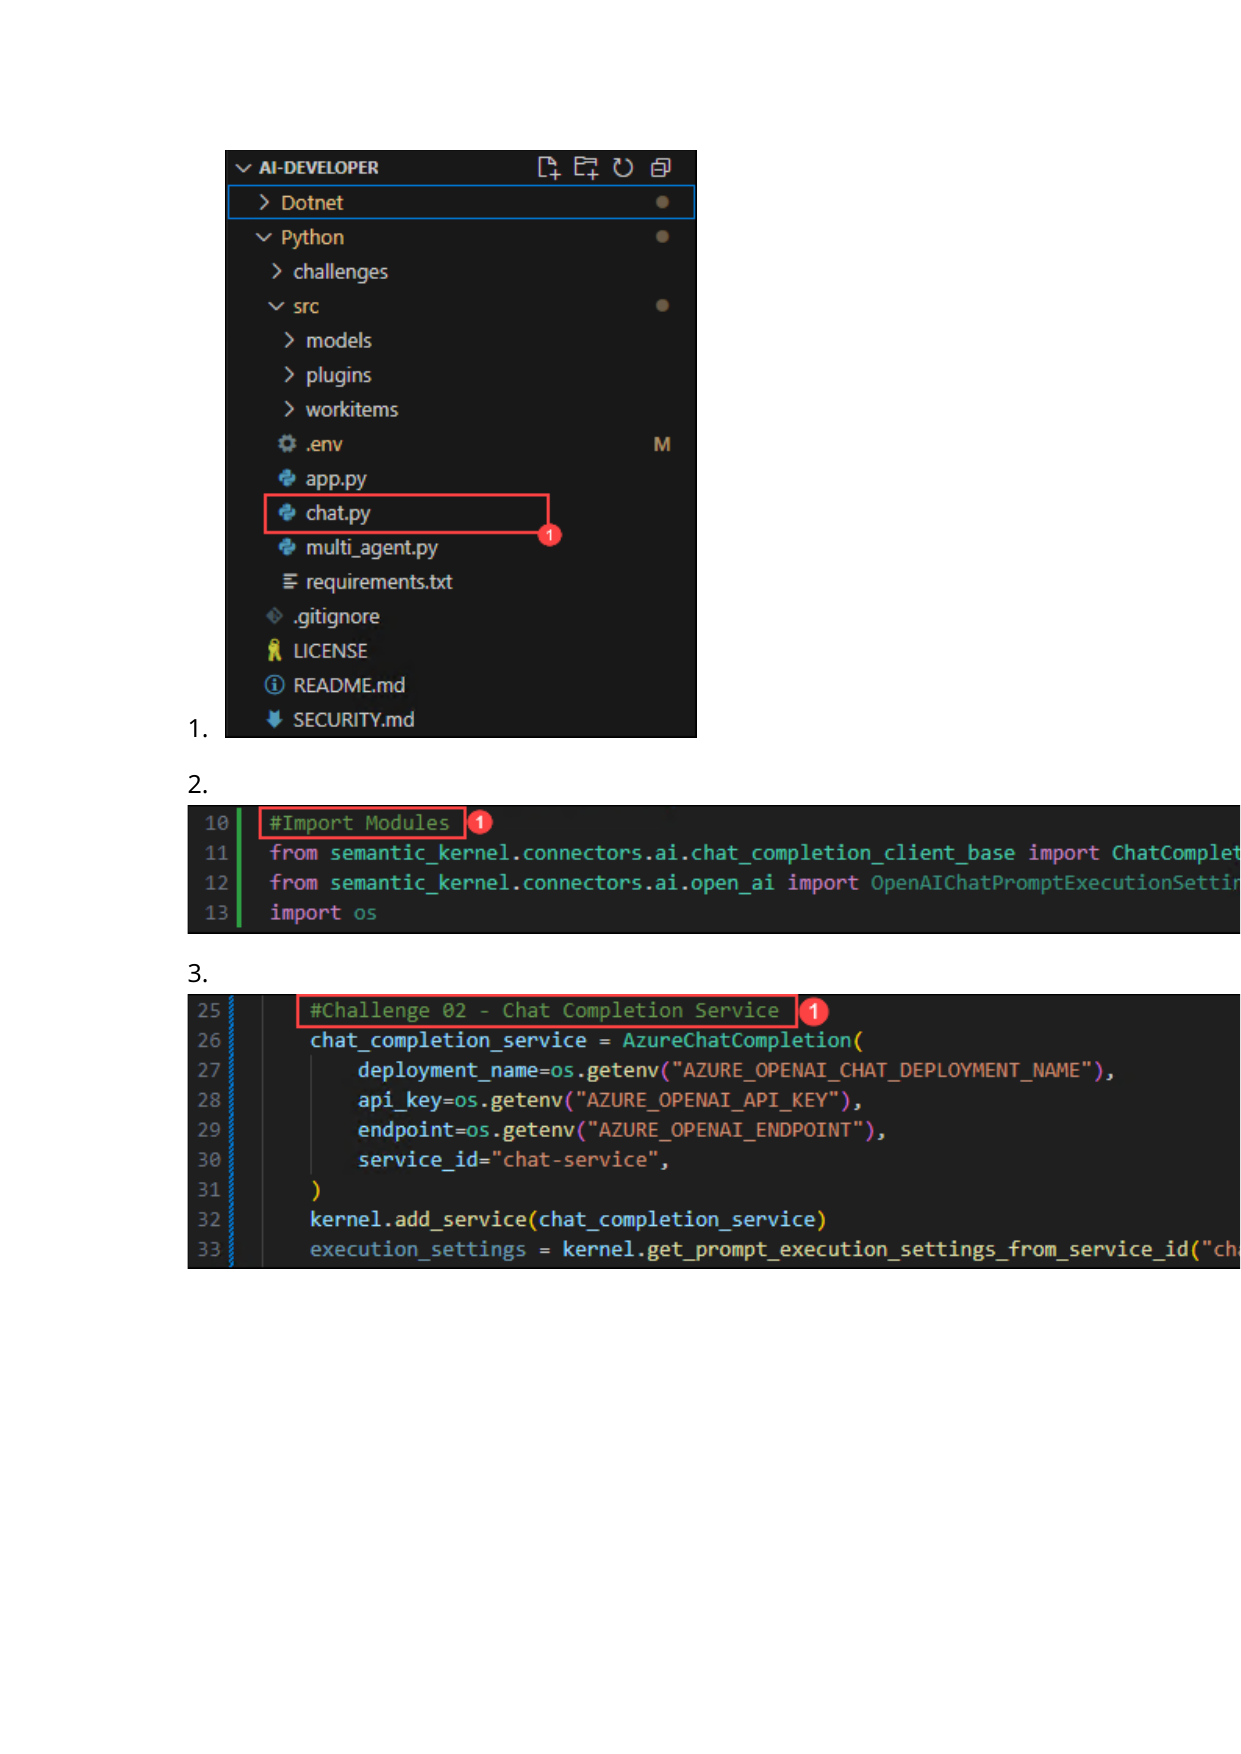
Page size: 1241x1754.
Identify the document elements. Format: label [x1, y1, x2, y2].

picture [225, 150, 697, 738]
picture [187, 805, 1241, 934]
picture [187, 994, 1241, 1269]
